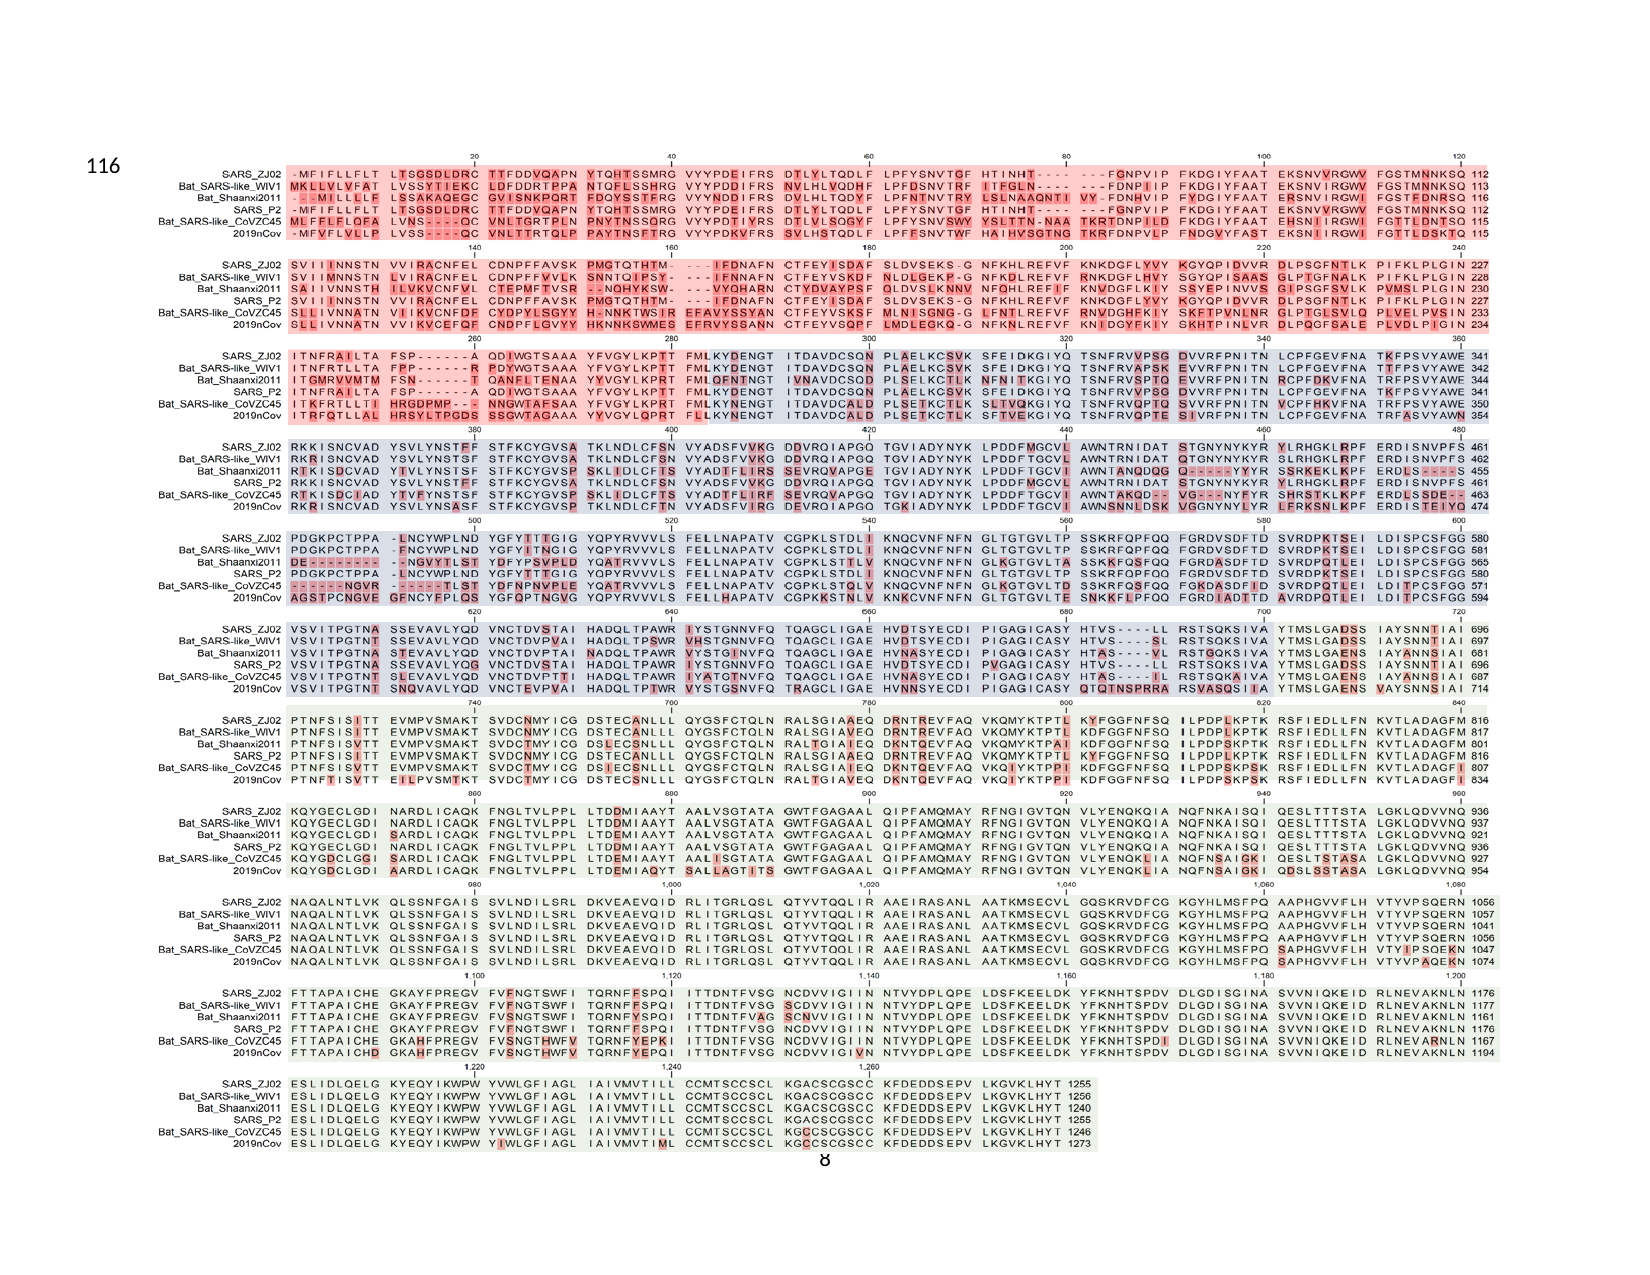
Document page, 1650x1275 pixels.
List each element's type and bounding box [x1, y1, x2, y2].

picture [151, 150, 1500, 1154]
